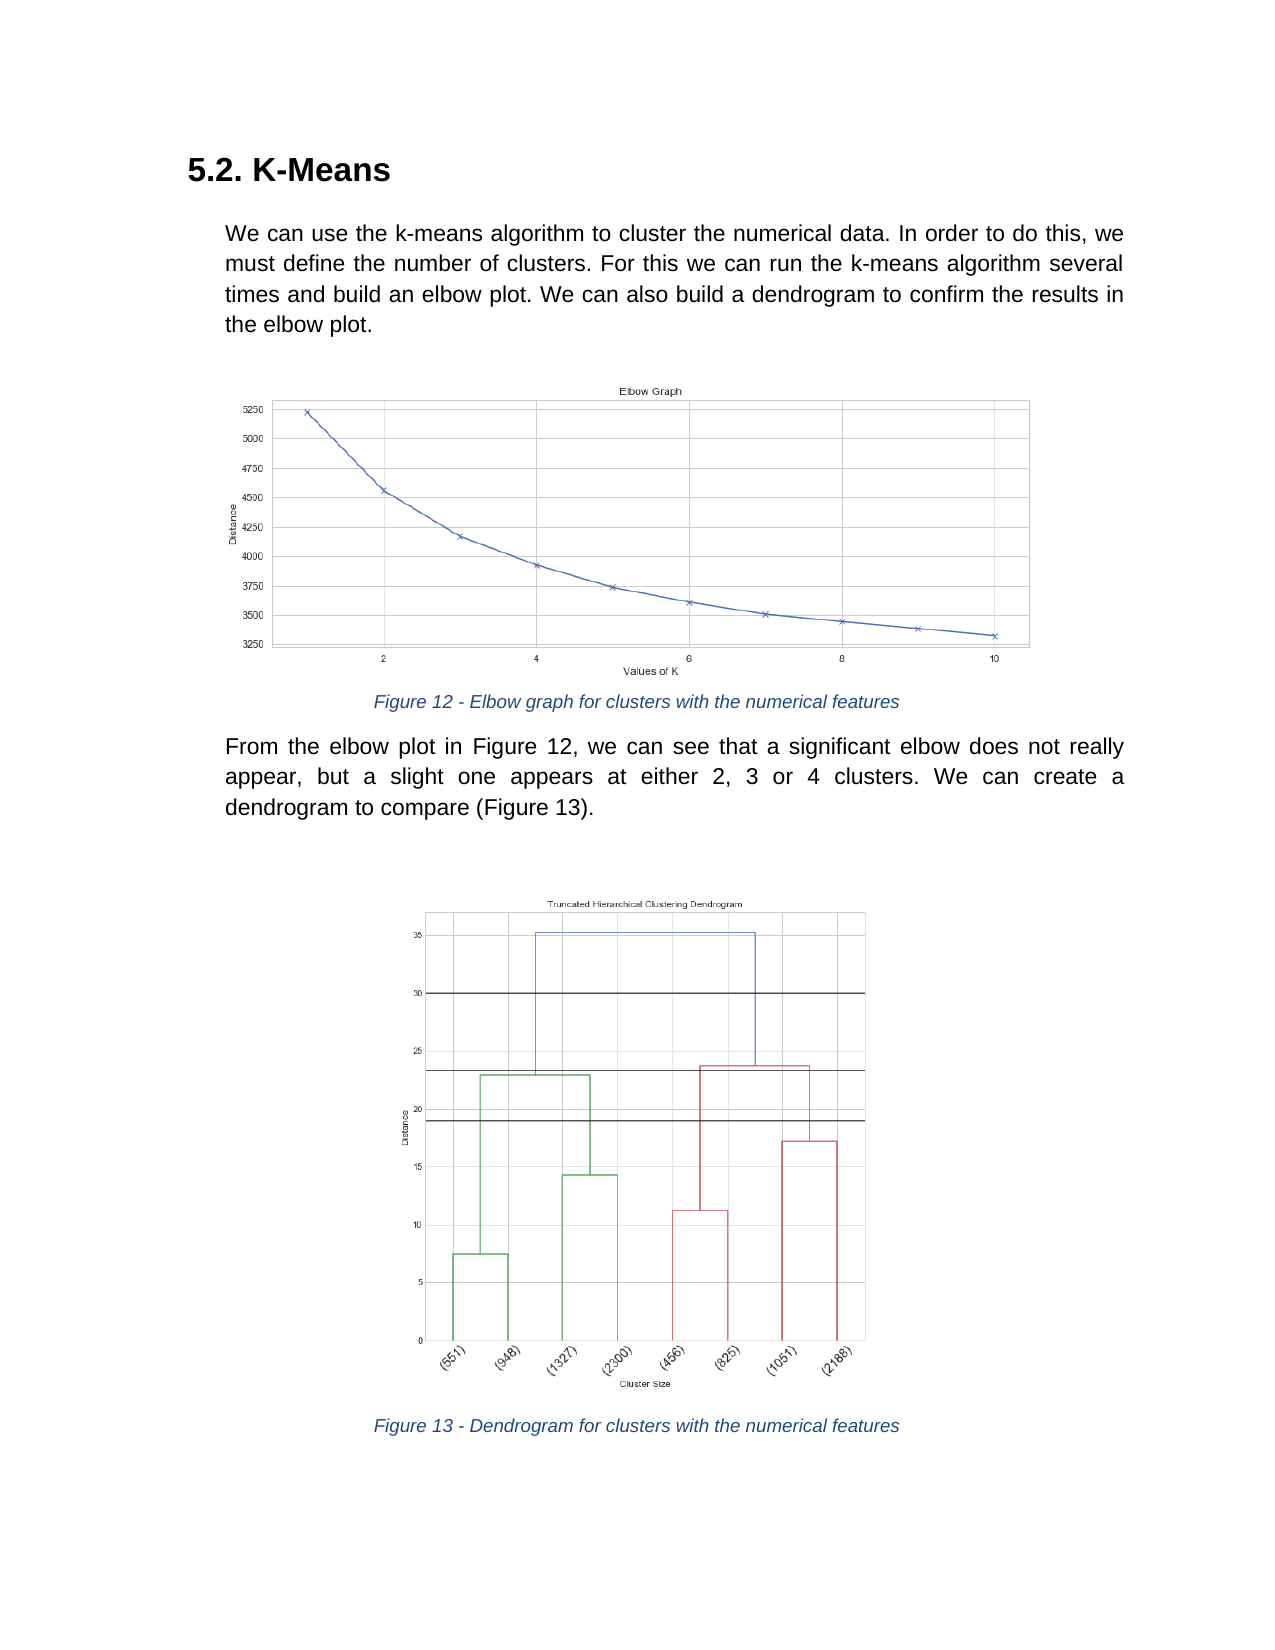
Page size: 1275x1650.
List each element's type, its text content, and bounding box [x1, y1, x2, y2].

text Figure 12 - Elbow graph for clusters with the numerical features [150, 691, 1125, 712]
text We can use the k-means algorithm to cluster the numerical data. In order to do this, we must define the number of clusters. For this we can run the k-means algorithm several times and build an elbow plot. We can also build a dendrogram to confirm the results in the elbow plot. [225, 220, 1125, 337]
picture [354, 844, 921, 1411]
subtitle K-Means [187, 150, 1125, 188]
text From the elbow plot in Figure 12, we can see that a significant elbow does not really appear, but a slight one appears at either 2, 3 or 4 clusters. We can create a dendrogram to compare (Figure 13). [225, 733, 1125, 820]
picture [150, 361, 1125, 687]
text Figure 13 - Dendrogram for clusters with the numerical features [150, 1415, 1125, 1436]
